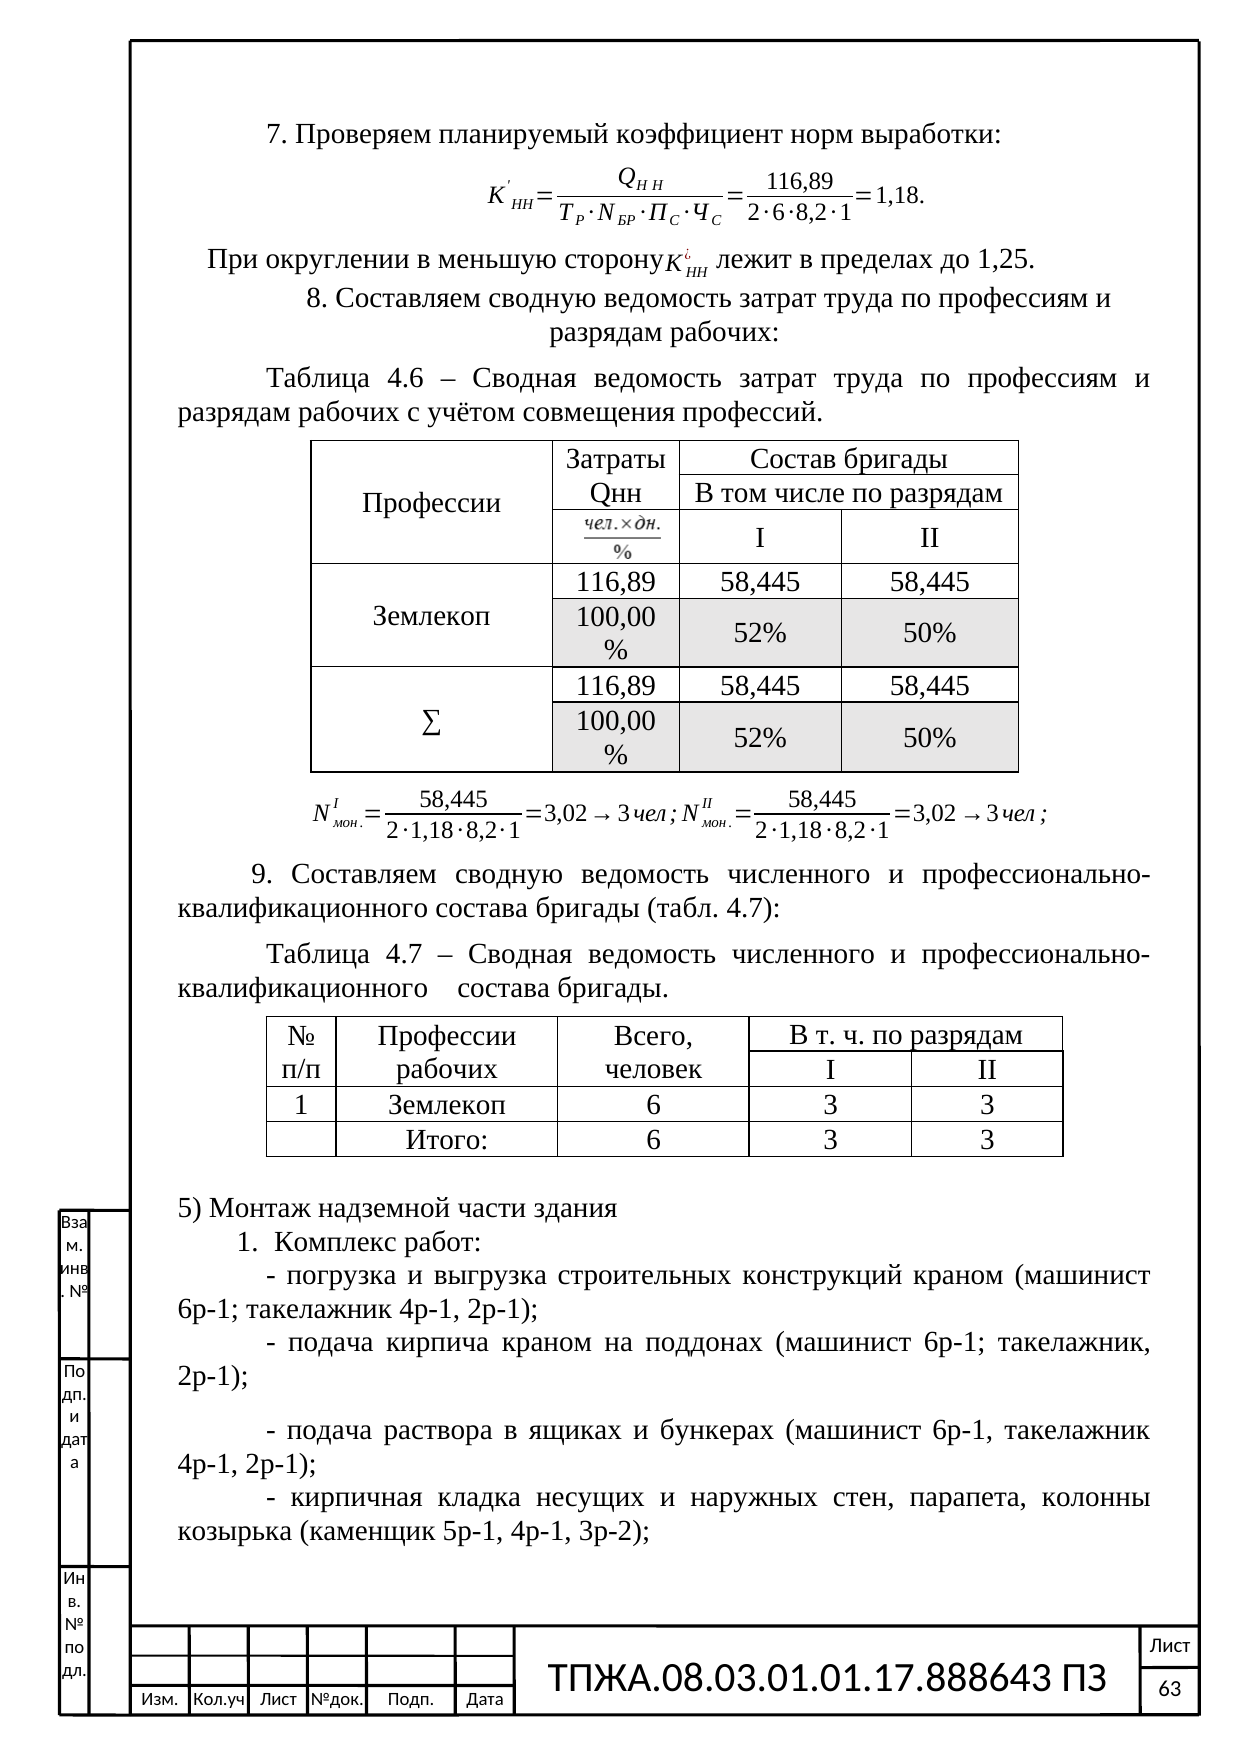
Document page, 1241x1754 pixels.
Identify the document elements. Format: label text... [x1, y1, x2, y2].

text При округлении в меньшую сторону лежит в пределах до 1,25. [207, 242, 1152, 281]
table_cell 58,445 [680, 564, 841, 598]
table_cell Итого: [337, 1122, 557, 1156]
table_cell 3 [750, 1122, 911, 1156]
table_header В т. ч. по разрядам [750, 1017, 1062, 1050]
table_header Затраты Qнн [553, 441, 679, 509]
table_cell 116,89 [553, 668, 679, 701]
table_cell ∑ [312, 667, 552, 771]
table_header Профессии рабочих [337, 1017, 557, 1086]
table_cell 52% [680, 599, 841, 666]
table_cell 50% [842, 599, 1018, 666]
table_cell 1 [267, 1087, 335, 1121]
table_header Всего, человек [558, 1017, 748, 1086]
list - подача кирпича краном на поддонах (машинист 6р-1; такелажник, 2р-1); [177, 1324, 1152, 1392]
table_cell 50% [842, 703, 1018, 771]
table_cell 58,445 [680, 668, 841, 701]
table_header Профессии [312, 441, 552, 563]
table_cell 3 [912, 1087, 1062, 1121]
table_cell 100,00% [553, 703, 679, 771]
table_cell II [912, 1052, 1062, 1086]
table_cell [553, 510, 580, 563]
table_cell I [680, 510, 841, 563]
table_cell 58,445 [842, 564, 1018, 598]
text - погрузка и выгрузка строительных конструкций краном (машинист 6р-1; такелажник 4р-1, 2р-1); [177, 1257, 1152, 1324]
table_cell В том числе по разрядам [680, 475, 1018, 509]
text - подача раствора в ящиках и бункерах (машинист 6р-1, такелажник 4р-1, 2р-1); [177, 1412, 1152, 1479]
table_cell Землекоп [337, 1087, 557, 1121]
picture [580, 510, 665, 564]
text Таблица 4.7 – Сводная ведомость численного и профессионально-квалификационного состава бригады. [177, 936, 1152, 1003]
table_cell 3 [912, 1122, 1062, 1156]
text 5) Монтаж надземной части здания [177, 1190, 1152, 1224]
text Таблица 4.6 – Сводная ведомость затрат труда по профессиям и разрядам рабочих с учётом совмещения профессий. [177, 360, 1152, 427]
table_header Состав бригады [680, 441, 1018, 474]
text 7. Проверяем планируемый коэффициент норм выработки: [244, 117, 1152, 150]
list Комплекс работ: [236, 1224, 1152, 1257]
table_header № п/п [267, 1017, 335, 1086]
table_cell 100,00% [553, 599, 679, 666]
table_cell [665, 510, 679, 563]
table_cell II [842, 510, 1018, 563]
text 8. Составляем сводную ведомость затрат труда по профессиям и разрядам рабочих: [177, 281, 1152, 348]
text - кирпичная кладка несущих и наружных стен, парапета, колонны козырька (каменщик 5р-1, 4р-1, 3р-2); [177, 1479, 1152, 1547]
table_cell 58,445 [842, 668, 1018, 701]
table_cell Землекоп [312, 564, 552, 666]
table_cell 3 [750, 1087, 911, 1121]
table_cell 52% [680, 703, 841, 771]
table_cell 6 [558, 1122, 748, 1156]
table_cell 6 [558, 1087, 748, 1121]
text 9. Составляем сводную ведомость численного и профессионально-квалификационного состава бригады (табл. 4.7): [177, 857, 1152, 924]
table_cell [267, 1122, 335, 1156]
table_cell 116,89 [553, 564, 679, 598]
table_cell I [750, 1052, 911, 1086]
